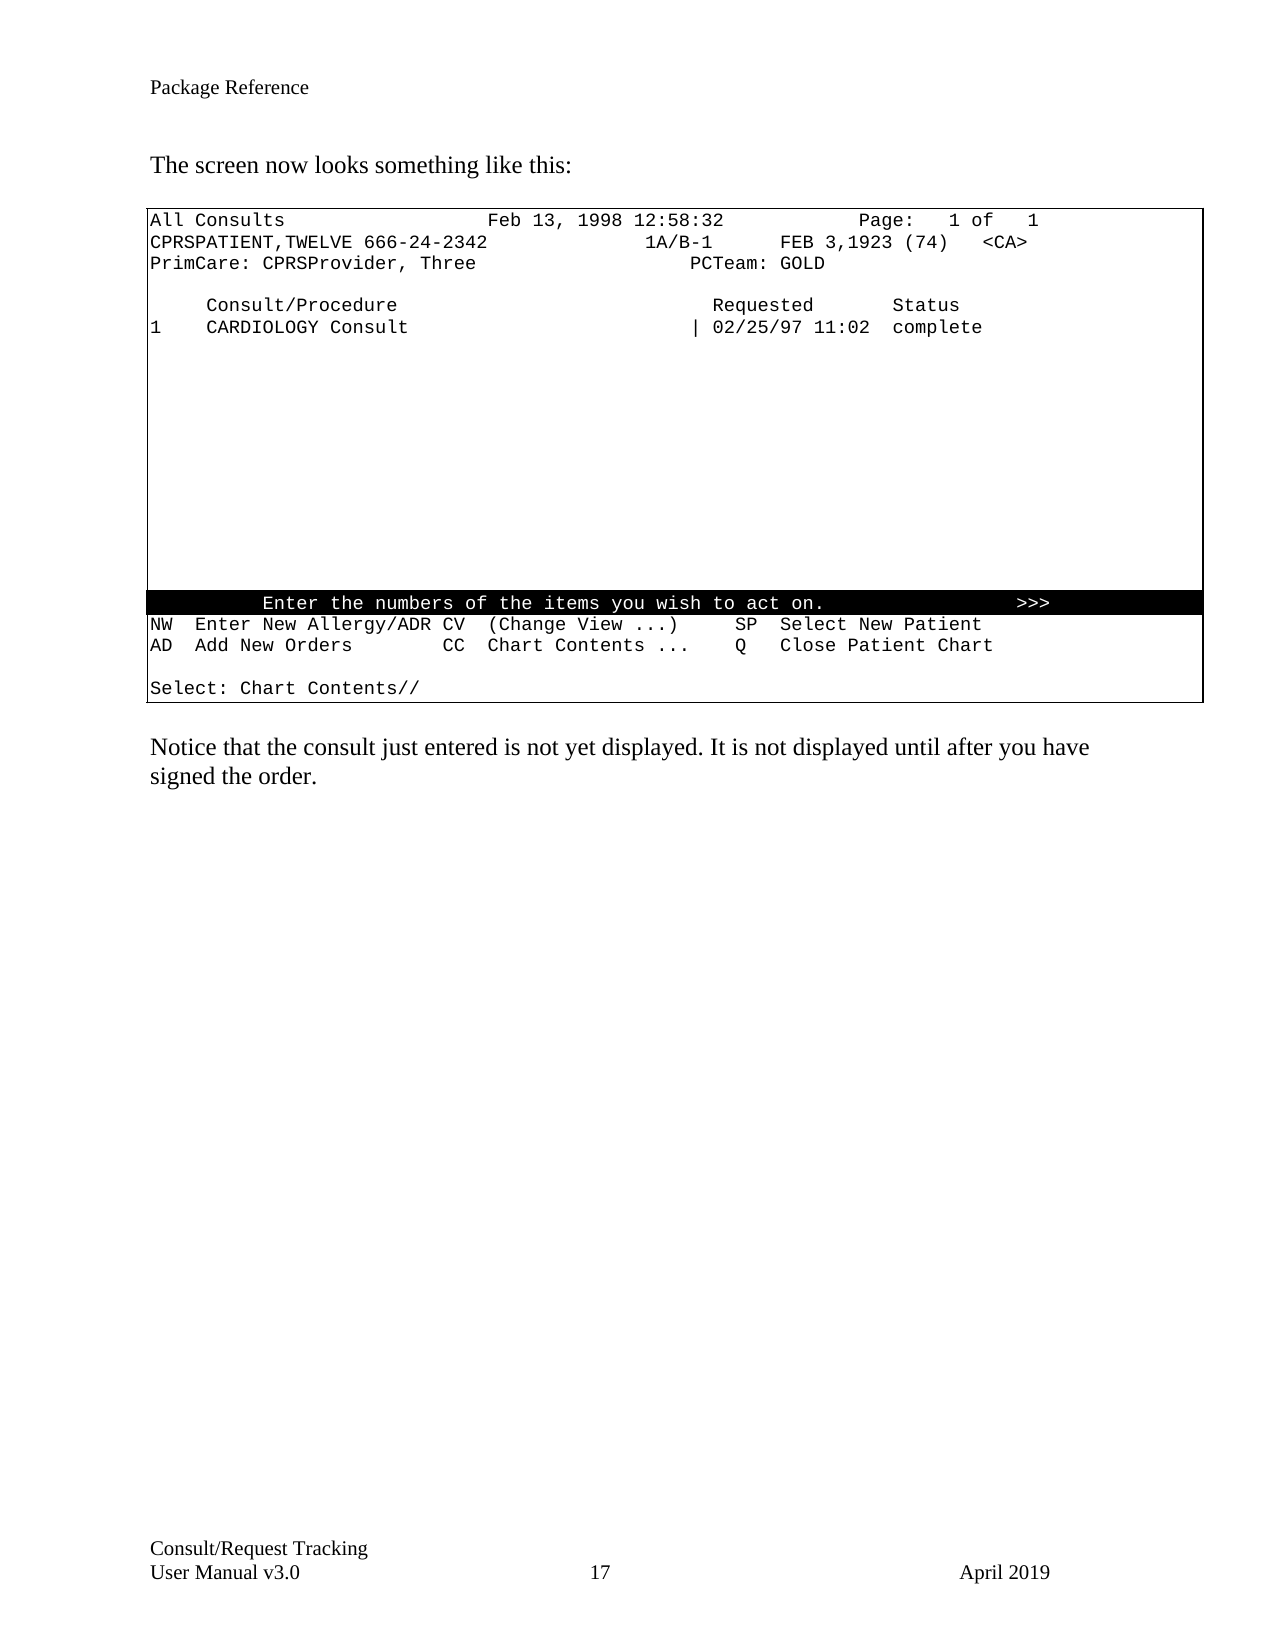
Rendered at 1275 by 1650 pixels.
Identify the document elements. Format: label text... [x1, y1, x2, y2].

text Enter the numbers of the items you wish to act on. >>> [148, 590, 1202, 611]
text AD Add New Orders CC Chart Contents ... Q Close Patient Chart [148, 632, 1202, 657]
text CPRSPATIENT,TWELVE 666-24-2342 1A/B-1 FEB 3,1923 (74) <CA> [148, 229, 1202, 250]
text Consult/Procedure Requested Status [148, 292, 1202, 314]
text Notice that the consult just entered is not yet displayed. It is not displayed until after you have signed the order. [150, 732, 1125, 790]
text 1 CARDIOLOGY Consult | 02/25/97 11:02 complete [148, 314, 1202, 339]
text NW Enter New Allergy/ADR CV (Change View ...) SP Select New Patient [148, 611, 1202, 632]
text All Consults Feb 13, 1998 12:58:32 Page: 1 of 1 [148, 209, 1202, 229]
list The screen now looks something like this: [150, 150, 1125, 179]
text Select: Chart Contents// [148, 675, 1202, 702]
text PrimCare: CPRSProvider, Three PCTeam: GOLD [148, 250, 1202, 275]
